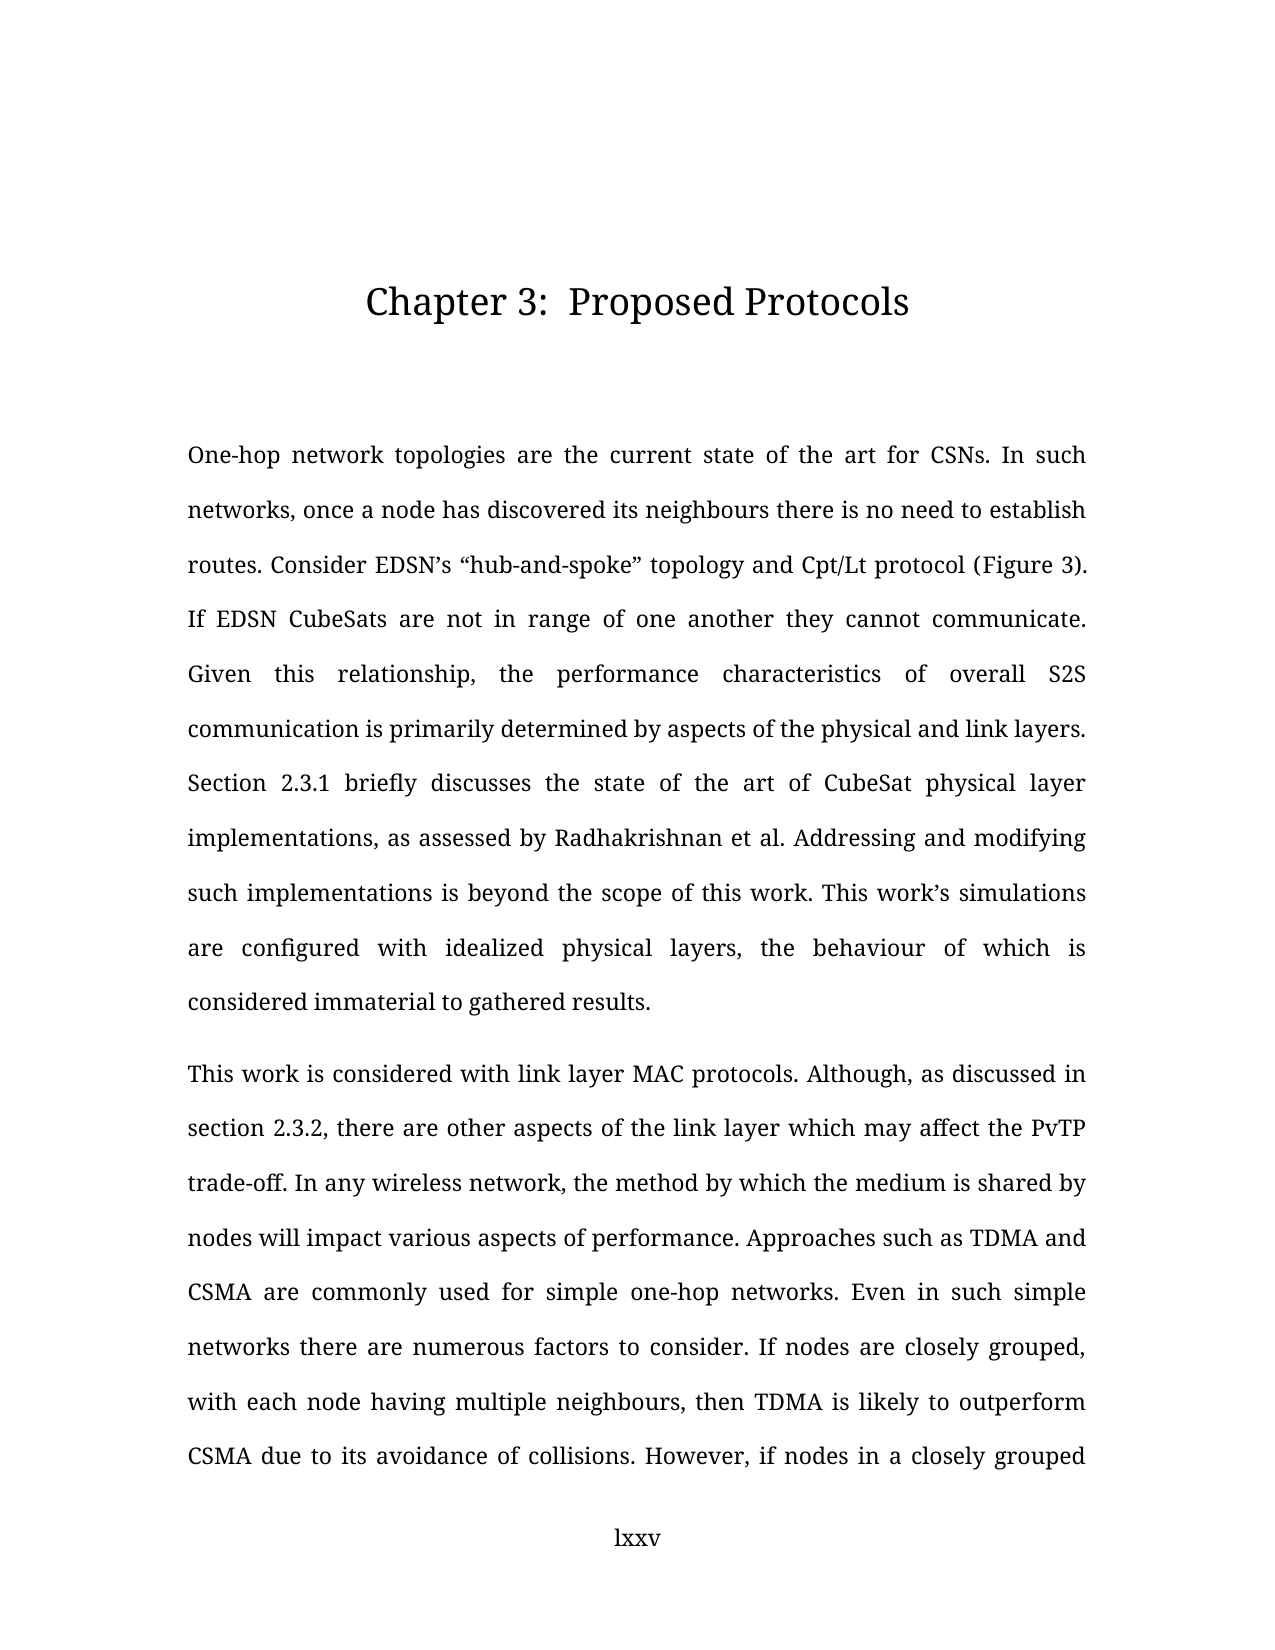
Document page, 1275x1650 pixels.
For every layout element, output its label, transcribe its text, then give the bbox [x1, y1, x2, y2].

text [187, 1057, 1087, 1472]
subtitle Proposed Protocols [187, 275, 1087, 326]
text One-hop network topologies are the current state of the art for CSNs. In such networks, once a node has discovered its neighbours there is no need to establish routes. Consider EDSN’s “hub-and-spoke” topology and Cpt/Lt protocol (Figure 3). If EDSN CubeSats are not in range of one another they cannot communicate. Given this relationship, the performance characteristics of overall S2S communication is primarily determined by aspects of the physical and link layers. Section 2.3.1 briefly discusses the state of the art of CubeSat physical layer implementations, as assessed by Radhakrishnan et al. Addressing and modifying such implementations is beyond the scope of this work. This work’s simulations are configured with idealized physical layers, the behaviour of which is considered immaterial to gathered results. [187, 439, 1087, 1017]
